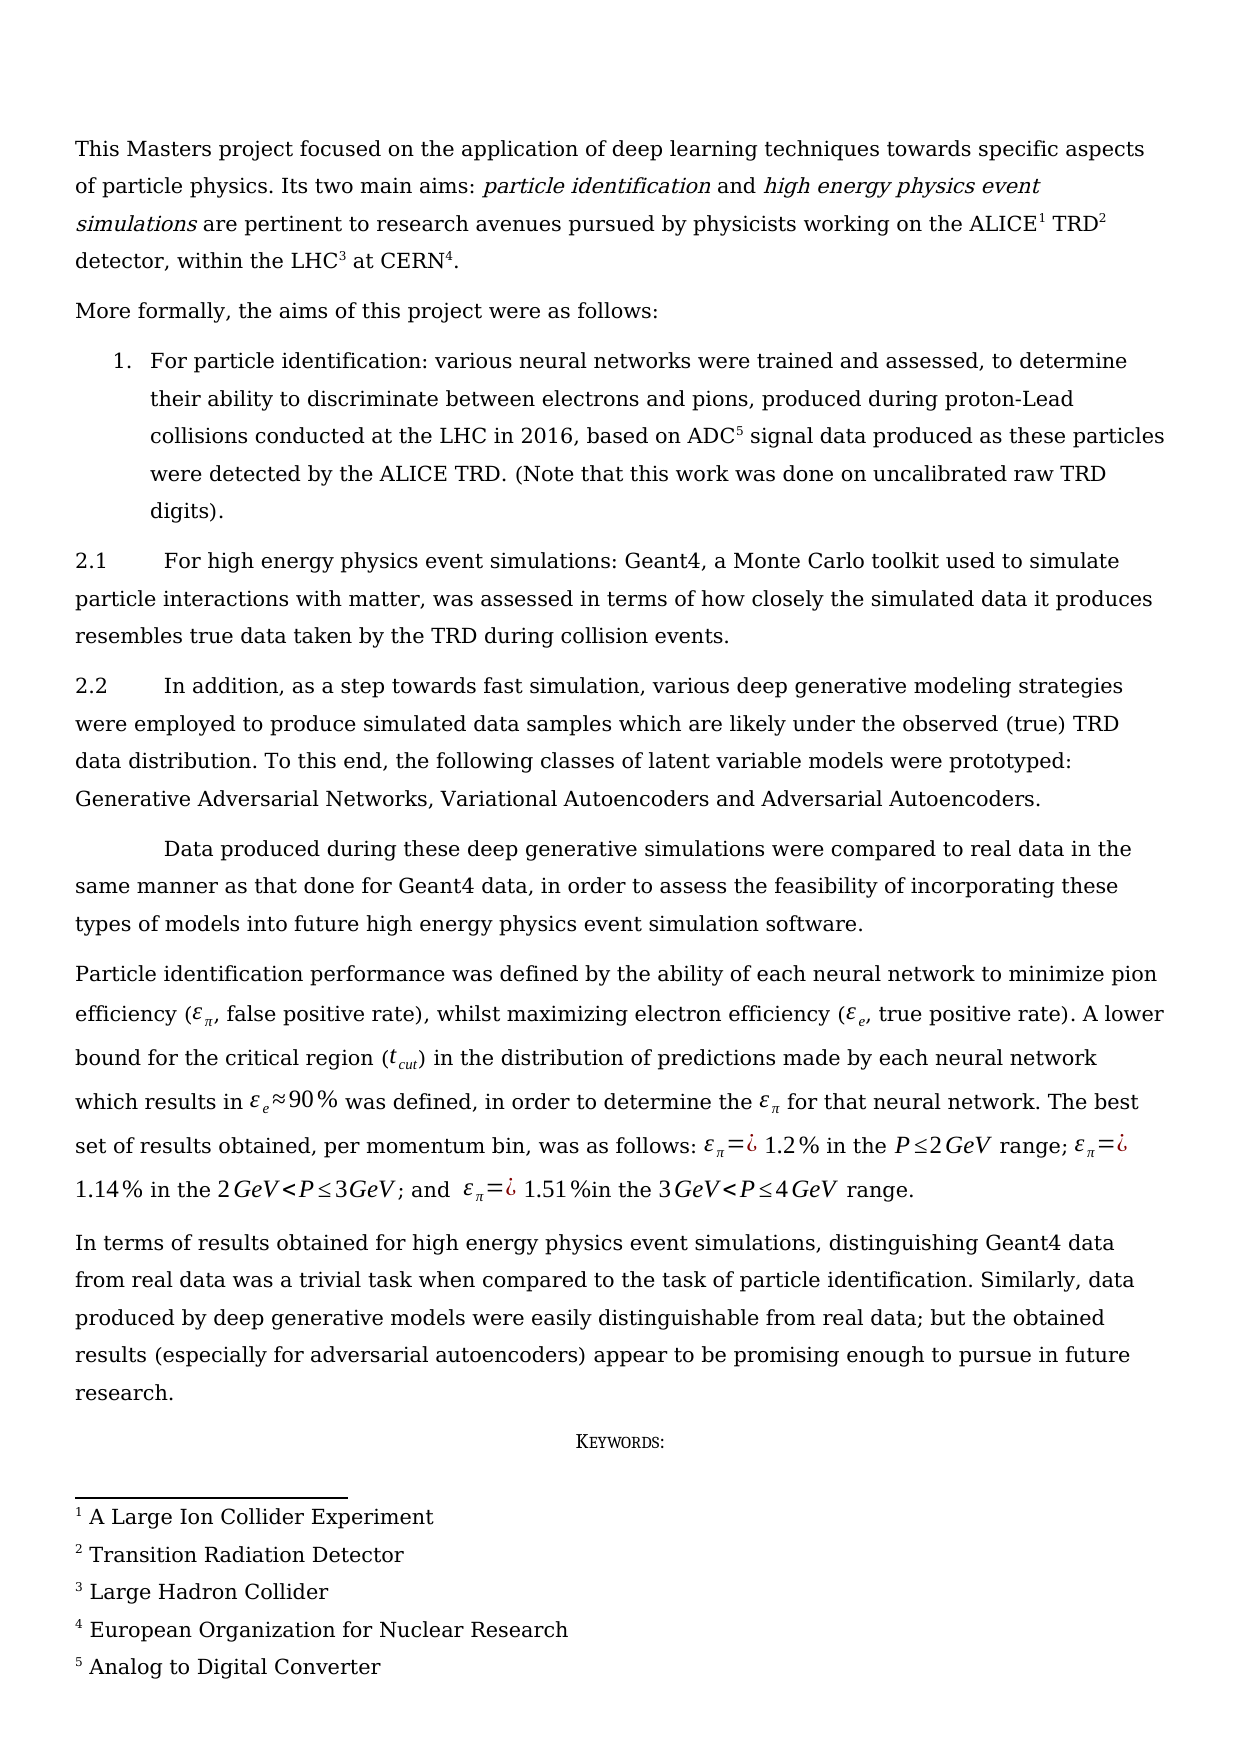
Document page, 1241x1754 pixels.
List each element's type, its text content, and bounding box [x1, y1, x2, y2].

text Data produced during these deep generative simulations were compared to real data in the same manner as that done for Geant4 data, in order to assess the feasibility of incorporating these types of models into future high energy physics event simulation software. [75, 835, 1165, 935]
list For particle identification: various neural networks were trained and assessed, to determine their ability to discriminate between electrons and pions, produced during proton-Lead collisions conducted at the LHC in 2016, based on ADC signal data produced as these particles were detected by the ALICE TRD. (Note that this work was done on uncalibrated raw TRD digits). [112, 348, 1165, 523]
text More formally, the aims of this project were as follows: [75, 298, 1165, 323]
text 2.2 In addition, as a step towards fast simulation, various deep generative modeling strategies were employed to produce simulated data samples which are likely under the observed (true) TRD data distribution. To this end, the following classes of latent variable models were prototyped: Generative Adversarial Networks, Variational Autoencoders and Adversarial Autoencoders. [75, 673, 1165, 810]
text In terms of results obtained for high energy physics event simulations, distinguishing Geant4 data from real data was a trivial task when compared to the task of particle identification. Similarly, data produced by deep generative models were easily distinguishable from real data; but the obtained results (especially for adversarial autoencoders) appear to be promising enough to pursue in future research. [75, 1230, 1165, 1405]
text 2.1 For high energy physics event simulations: Geant4, a Monte Carlo toolkit used to simulate particle interactions with matter, was assessed in terms of how closely the simulated data it produces resembles true data taken by the TRD during collision events. [75, 548, 1165, 648]
text Particle identification performance was defined by the ability of each neural network to minimize pion efficiency (, false positive rate), whilst maximizing electron efficiency (, true positive rate). A lower bound for the critical region () in the distribution of predictions made by each neural network which results in was defined, in order to determine the for that neural network. The best set of results obtained, per momentum bin, was as follows: in the range; in the ; and in the range. [75, 960, 1165, 1205]
text Keywords: [75, 1430, 1165, 1454]
text This Masters project focused on the application of deep learning techniques towards specific aspects of particle physics. Its two main aims: particle identification and high energy physics event simulations are pertinent to research avenues pursued by physicists working on the ALICE TRD detector, within the LHC at CERN. [75, 135, 1165, 273]
